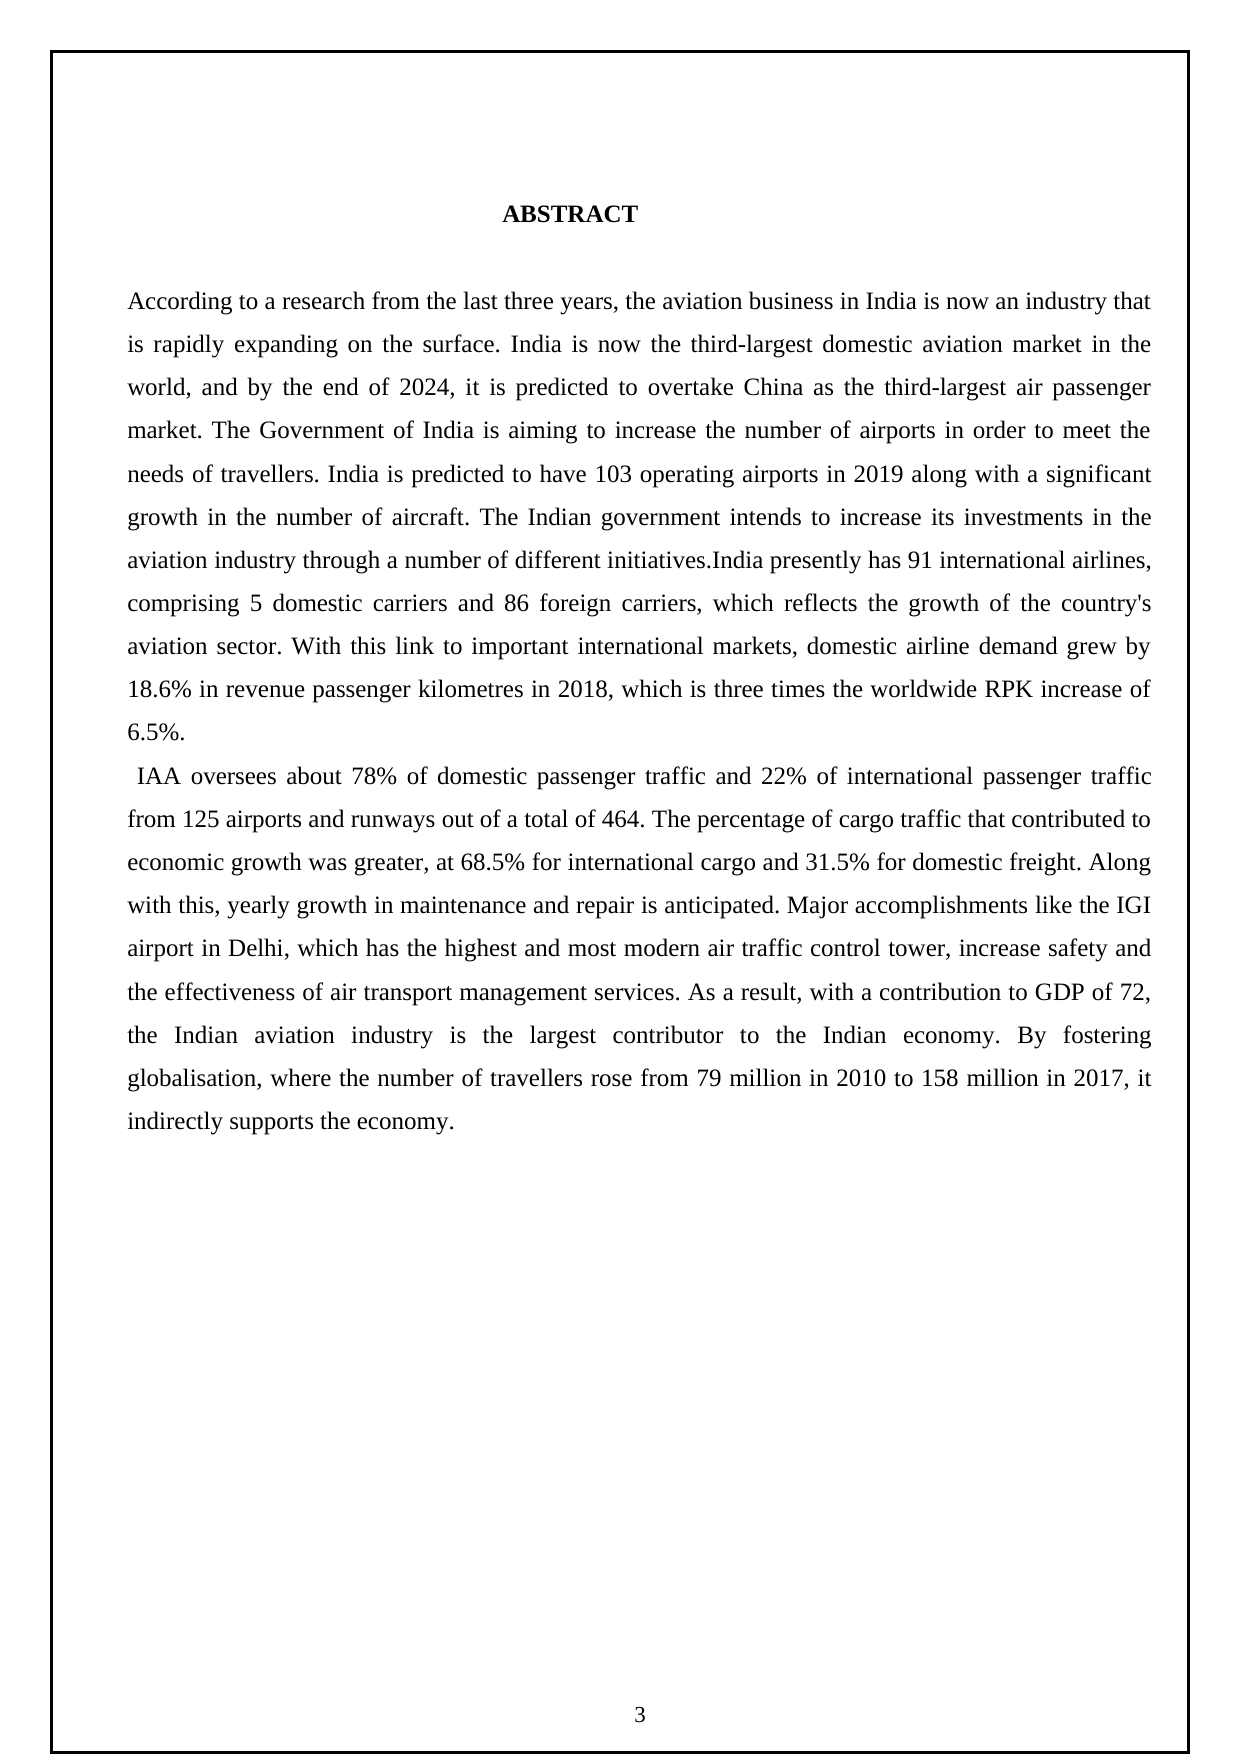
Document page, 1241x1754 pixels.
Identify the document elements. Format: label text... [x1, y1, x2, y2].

subtitle ABSTRACT [471, 199, 993, 228]
text IAA oversees about 78% of domestic passenger traffic and 22% of international passenger traffic from 125 airports and runways out of a total of 464. The percentage of cargo traffic that contributed to economic growth was greater, at 68.5% for international cargo and 31.5% for domestic freight. Along with this, yearly growth in maintenance and repair is anticipated. Major accomplishments like the IGI airport in Delhi, which has the highest and most modern air traffic control tower, increase safety and the effectiveness of air transport management services. As a result, with a contribution to GDP of 72, the Indian aviation industry is the largest contributor to the Indian economy. By fostering globalisation, where the number of travellers rose from 79 million in 2010 to 158 million in 2017, it indirectly supports the economy. [127, 761, 1153, 1135]
text According to a research from the last three years, the aviation business in India is now an industry that is rapidly expanding on the surface. India is now the third-largest domestic aviation market in the world, and by the end of 2024, it is predicted to overtake China as the third-largest air passenger market. The Government of India is aiming to increase the number of airports in order to meet the needs of travellers. India is predicted to have 103 operating airports in 2019 along with a significant growth in the number of aircraft. The Indian government intends to increase its investments in the aviation industry through a number of different initiatives.India presently has 91 international airlines, comprising 5 domestic carriers and 86 foreign carriers, which reflects the growth of the country's aviation sector. With this link to important international markets, domestic airline demand grew by 18.6% in revenue passenger kilometres in 2018, which is three times the worldwide RPK increase of 6.5%. [127, 286, 1153, 746]
